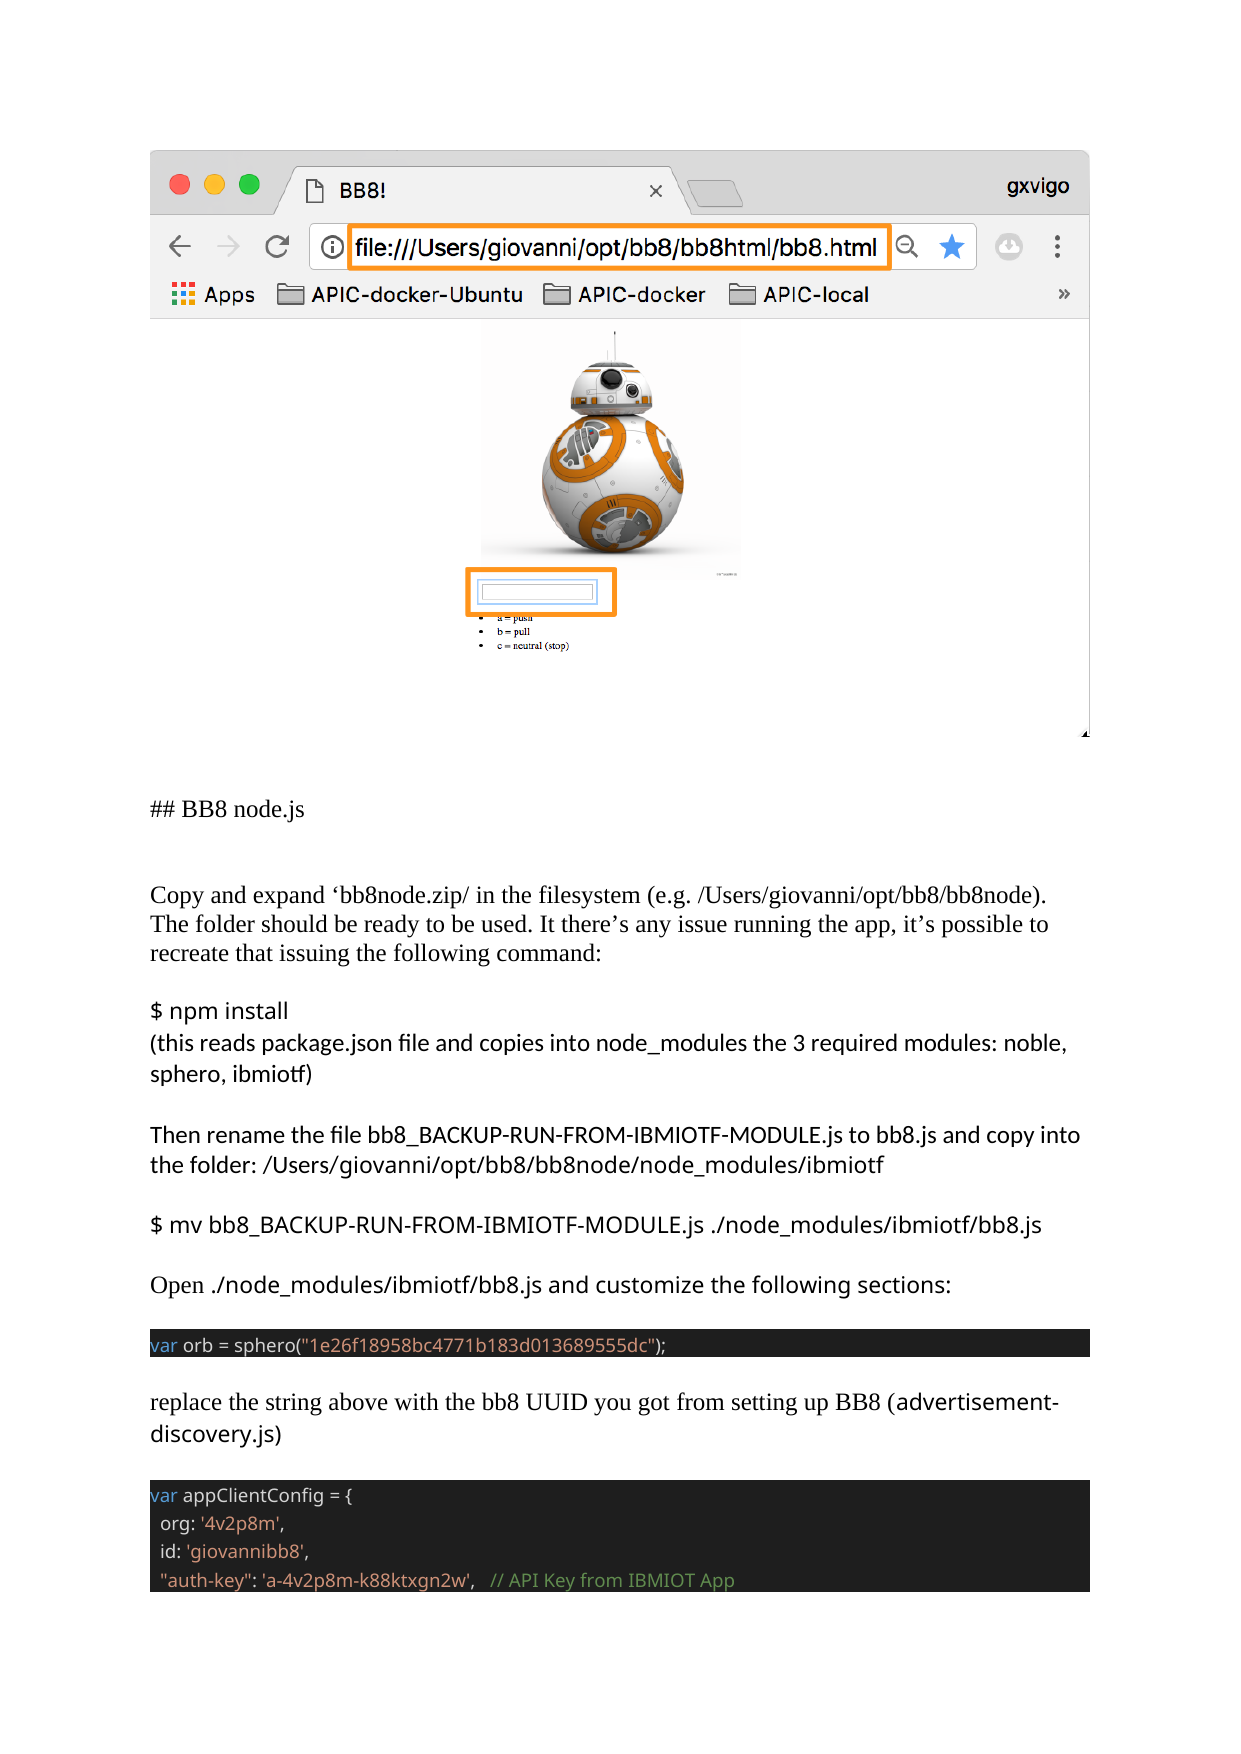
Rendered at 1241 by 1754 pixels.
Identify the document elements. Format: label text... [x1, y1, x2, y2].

text var appClientConfig = { [150, 1480, 1090, 1508]
picture [150, 150, 1090, 737]
text "auth-key": 'a-4v2p8m-k88ktxgn2w', // API Key from IBMIOT App [150, 1564, 1090, 1592]
text org: '4v2p8m', [150, 1508, 1090, 1536]
text The folder should be ready to be used. It there’s any issue running the app, it’s possible to recreate that issuing the following command: [150, 909, 1090, 967]
text id: 'giovannibb8', [150, 1536, 1090, 1564]
text Copy and expand ‘bb8node.zip/ in the filesystem (e.g. /Users/giovanni/opt/bb8/bb8node). [150, 880, 1090, 909]
text ## BB8 node.js [150, 794, 1090, 823]
text var orb = sphero("1e26f18958bc4771b183d013689555dc"); [150, 1329, 1090, 1357]
text replace the string above with the bb8 UUID you got from setting up BB8 (advertisement-discovery.js) [150, 1386, 1090, 1449]
text $ mv bb8_BACKUP-RUN-FROM-IBMIOTF-MODULE.js ./node_modules/ibmiotf/bb8.js [150, 1209, 1090, 1241]
text $ npm install [150, 995, 1090, 1027]
text (this reads package.json file and copies into node_modules the 3 required modules: noble, sphero, ibmiotf) [150, 1027, 1090, 1088]
text Open ./node_modules/ibmiotf/bb8.js and customize the following sections: [150, 1269, 1090, 1301]
text Then rename the file bb8_BACKUP-RUN-FROM-IBMIOTF-MODULE.js to bb8.js and copy into the folder: /Users/giovanni/opt/bb8/bb8node/node_modules/ibmiotf [150, 1119, 1090, 1181]
